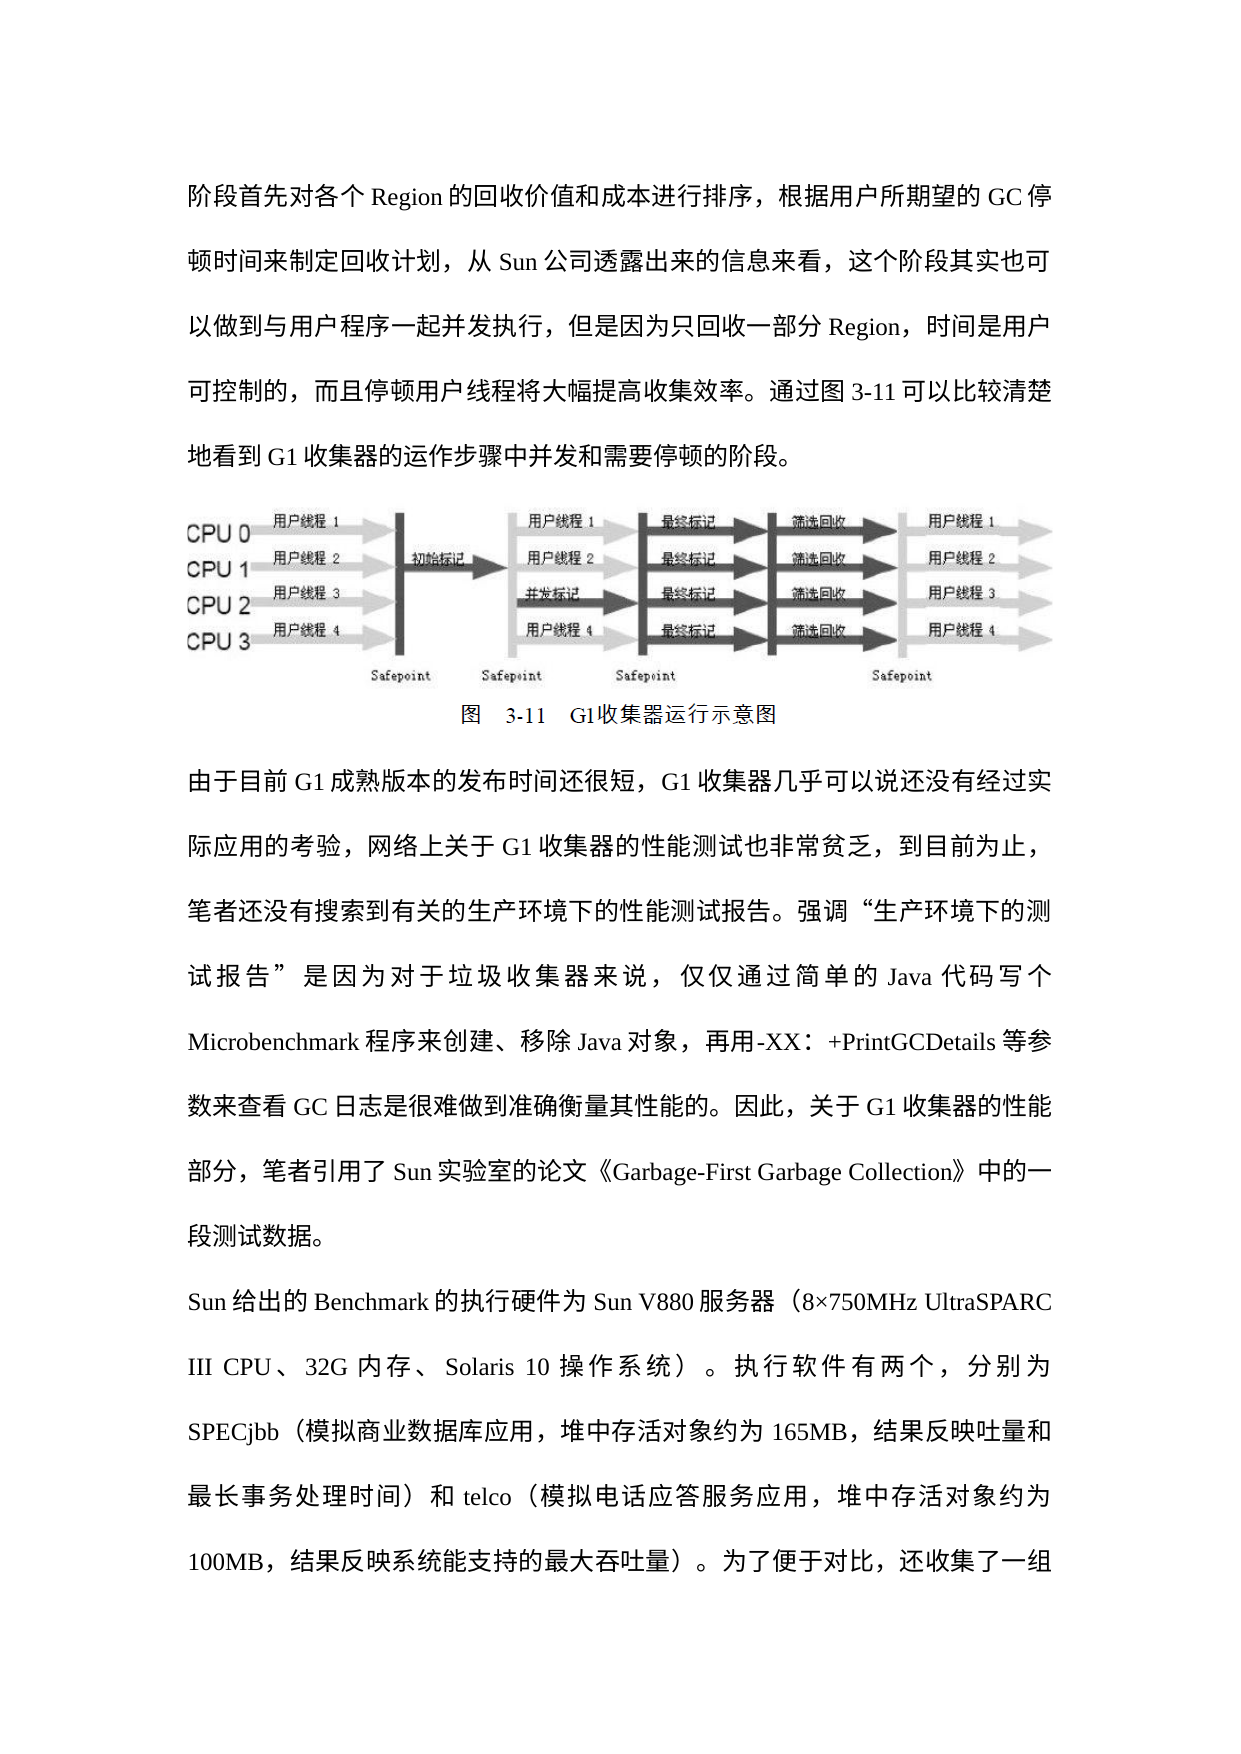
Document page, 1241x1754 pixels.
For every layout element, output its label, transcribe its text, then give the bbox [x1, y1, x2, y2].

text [187, 1267, 1053, 1592]
picture [187, 487, 1053, 733]
text 由于目前G1成熟版本的发布时间还很短，G1收集器几乎可以说还没有经过实际应用的考验，网络上关于G1收集器的性能测试也非常贫乏，到目前为止，笔者还没有搜索到有关的生产环境下的性能测试报告。强调“生产环境下的测试报告”是因为对于垃圾收集器来说，仅仅通过简单的Java代码写个Microbenchmark程序来创建、移除Java对象，再用-XX：+PrintGCDetails等参数来查看GC日志是很难做到准确衡量其性能的。因此，关于G1收集器的性能部分，笔者引用了Sun实验室的论文《Garbage-First Garbage Collection》中的一段测试数据。 [187, 747, 1053, 1267]
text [187, 162, 1053, 487]
